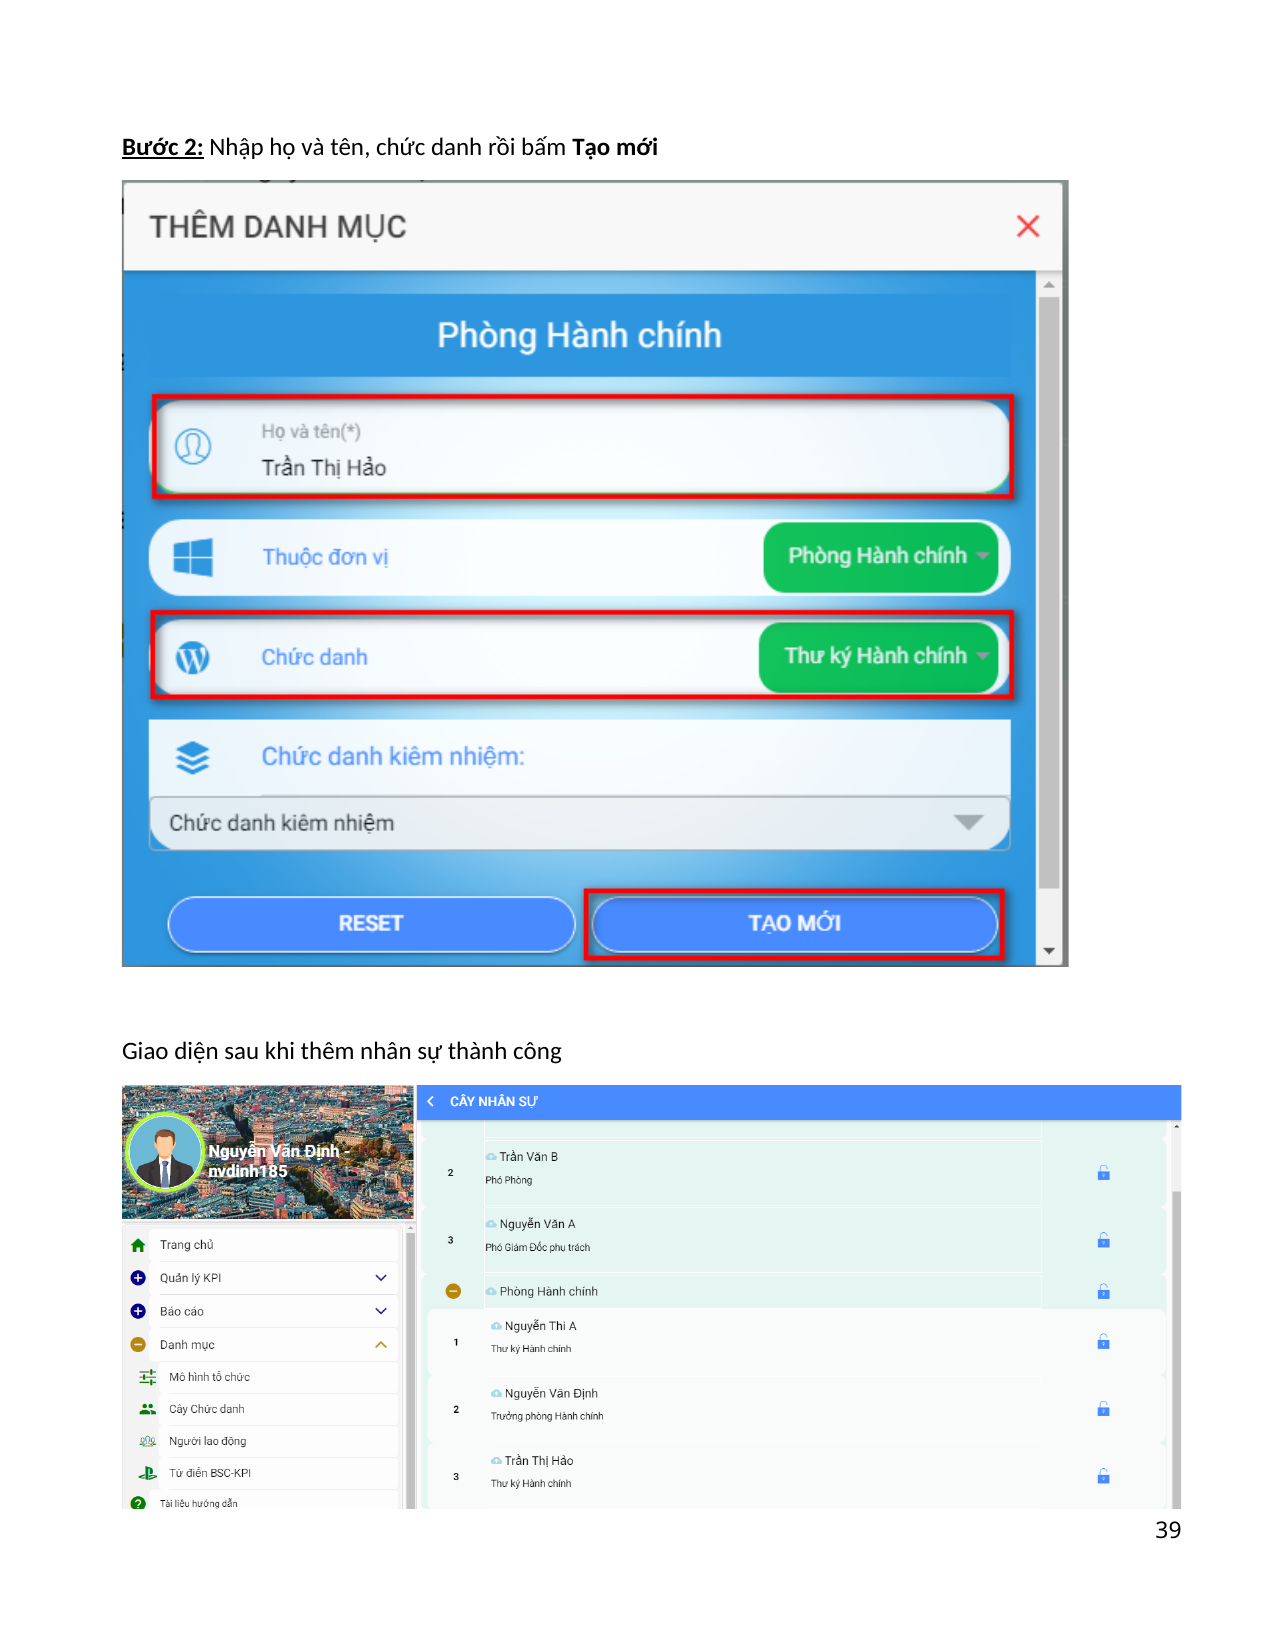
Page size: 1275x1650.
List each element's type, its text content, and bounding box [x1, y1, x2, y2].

text Giao diện sau khi thêm nhân sự thành công [122, 1035, 1181, 1066]
picture [121, 180, 1069, 967]
picture [121, 1085, 1182, 1509]
text Bước 2: Nhập họ và tên, chức danh rồi bấm Tạo mới [122, 131, 1181, 162]
